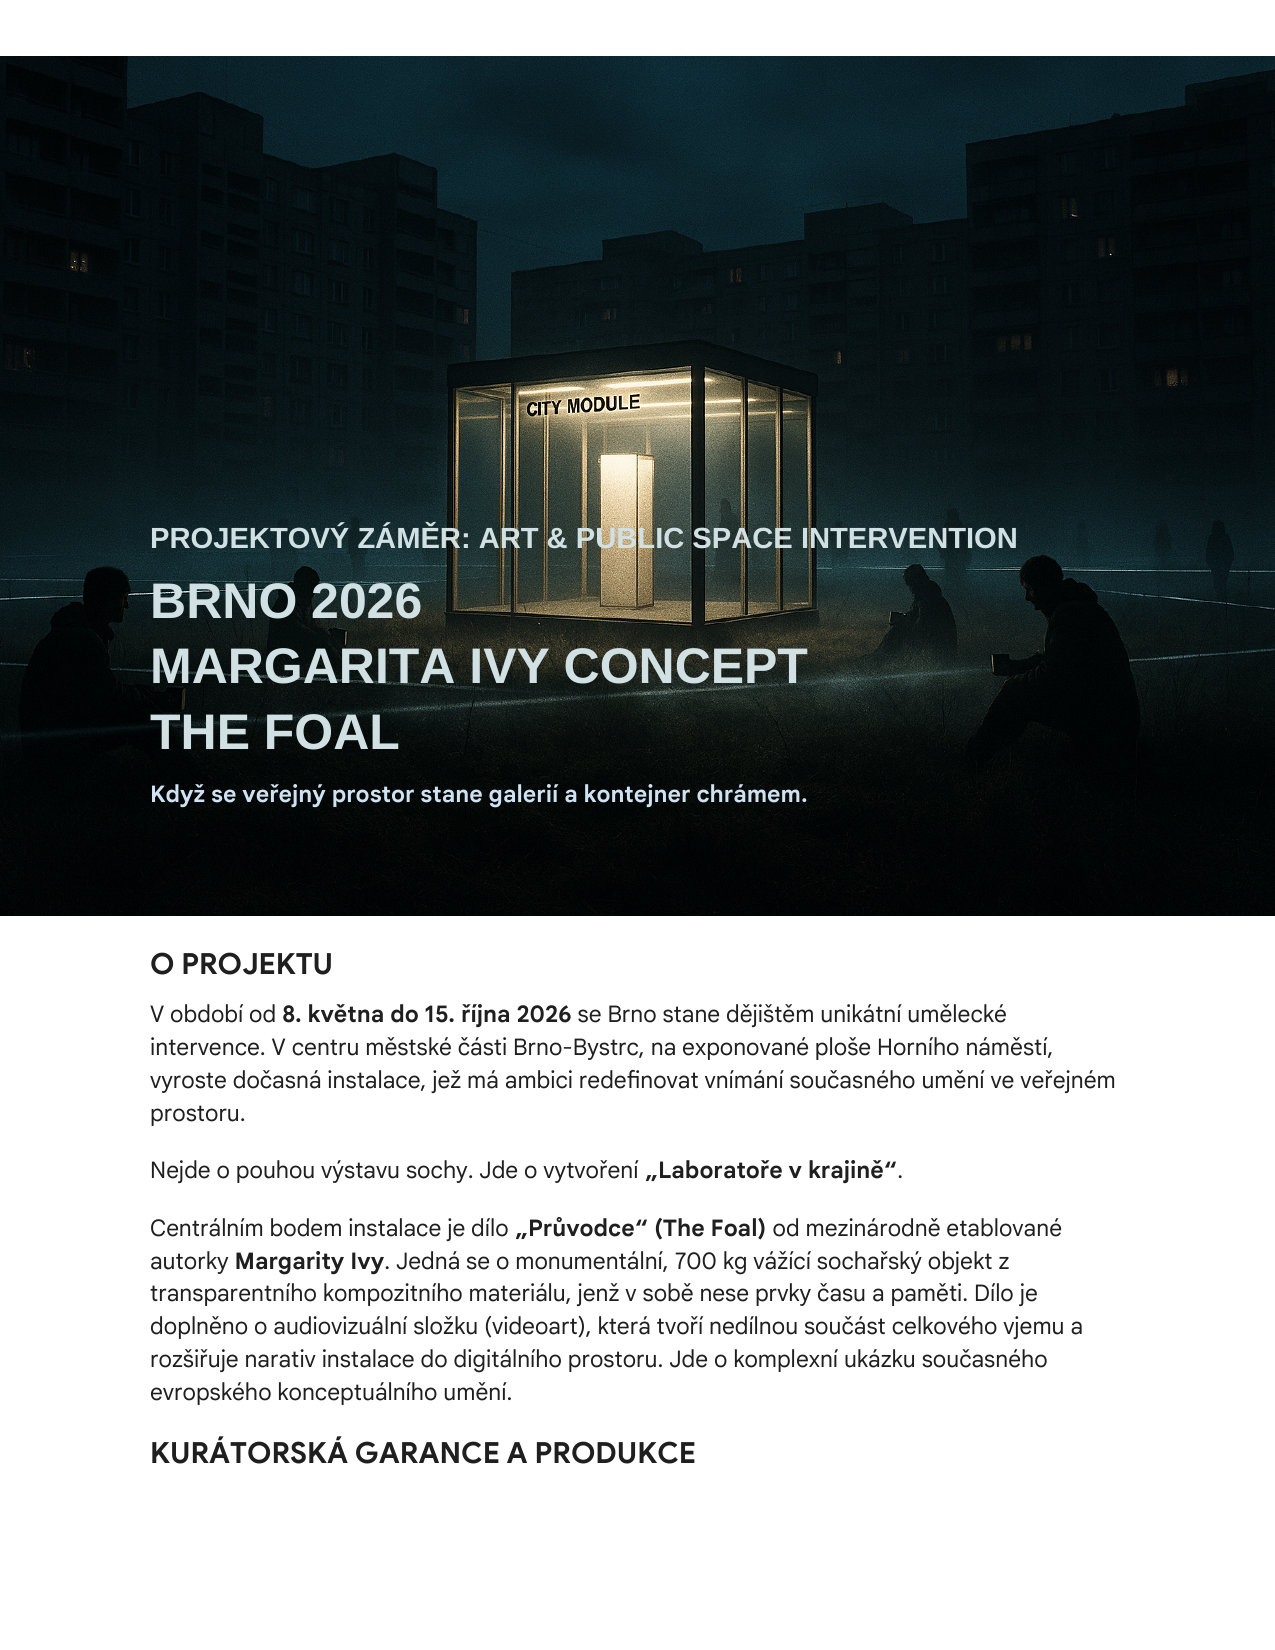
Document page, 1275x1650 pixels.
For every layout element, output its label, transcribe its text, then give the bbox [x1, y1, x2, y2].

subtitle O PROJEKTU [150, 946, 1125, 983]
text Když se veřejný prostor stane galerií a kontejner chrámem. [150, 780, 1125, 809]
text V období od 8. května do 15. října 2026 se Brno stane dějištěm unikátní umělecké intervence. V centru městské části Brno-Bystrc, na exponované ploše Horního náměstí, vyroste dočasná instalace, jež má ambici redefinovat vnímání současného umění ve veřejném prostoru. [150, 1001, 1125, 1127]
text Nejde o pouhou výstavu sochy. Jde o vytvoření „Laboratoře v krajině“. [150, 1156, 1125, 1185]
subtitle KURÁTORSKÁ GARANCE A PRODUKCE [150, 1435, 1125, 1472]
subtitle PROJEKTOVÝ ZÁMĚR: ART & PUBLIC SPACE INTERVENTION [150, 521, 1125, 554]
text Centrálním bodem instalace je dílo „Průvodce“ (The Foal) od mezinárodně etablované autorky Margarity Ivy. Jedná se o monumentální, 700 kg vážící sochařský objekt z transparentního kompozitního materiálu, jenž v sobě nese prvky času a paměti. Dílo je doplněno o audiovizuální složku (videoart), která tvoří nedílnou součást celkového vjemu a rozšiřuje narativ instalace do digitálního prostoru. Jde o komplexní ukázku současného evropského konceptuálního umění. [150, 1214, 1125, 1406]
subtitle BRNO 2026 MARGARITA IVY CONCEPT THE FOAL [150, 571, 1125, 760]
picture [0, 56, 1275, 916]
